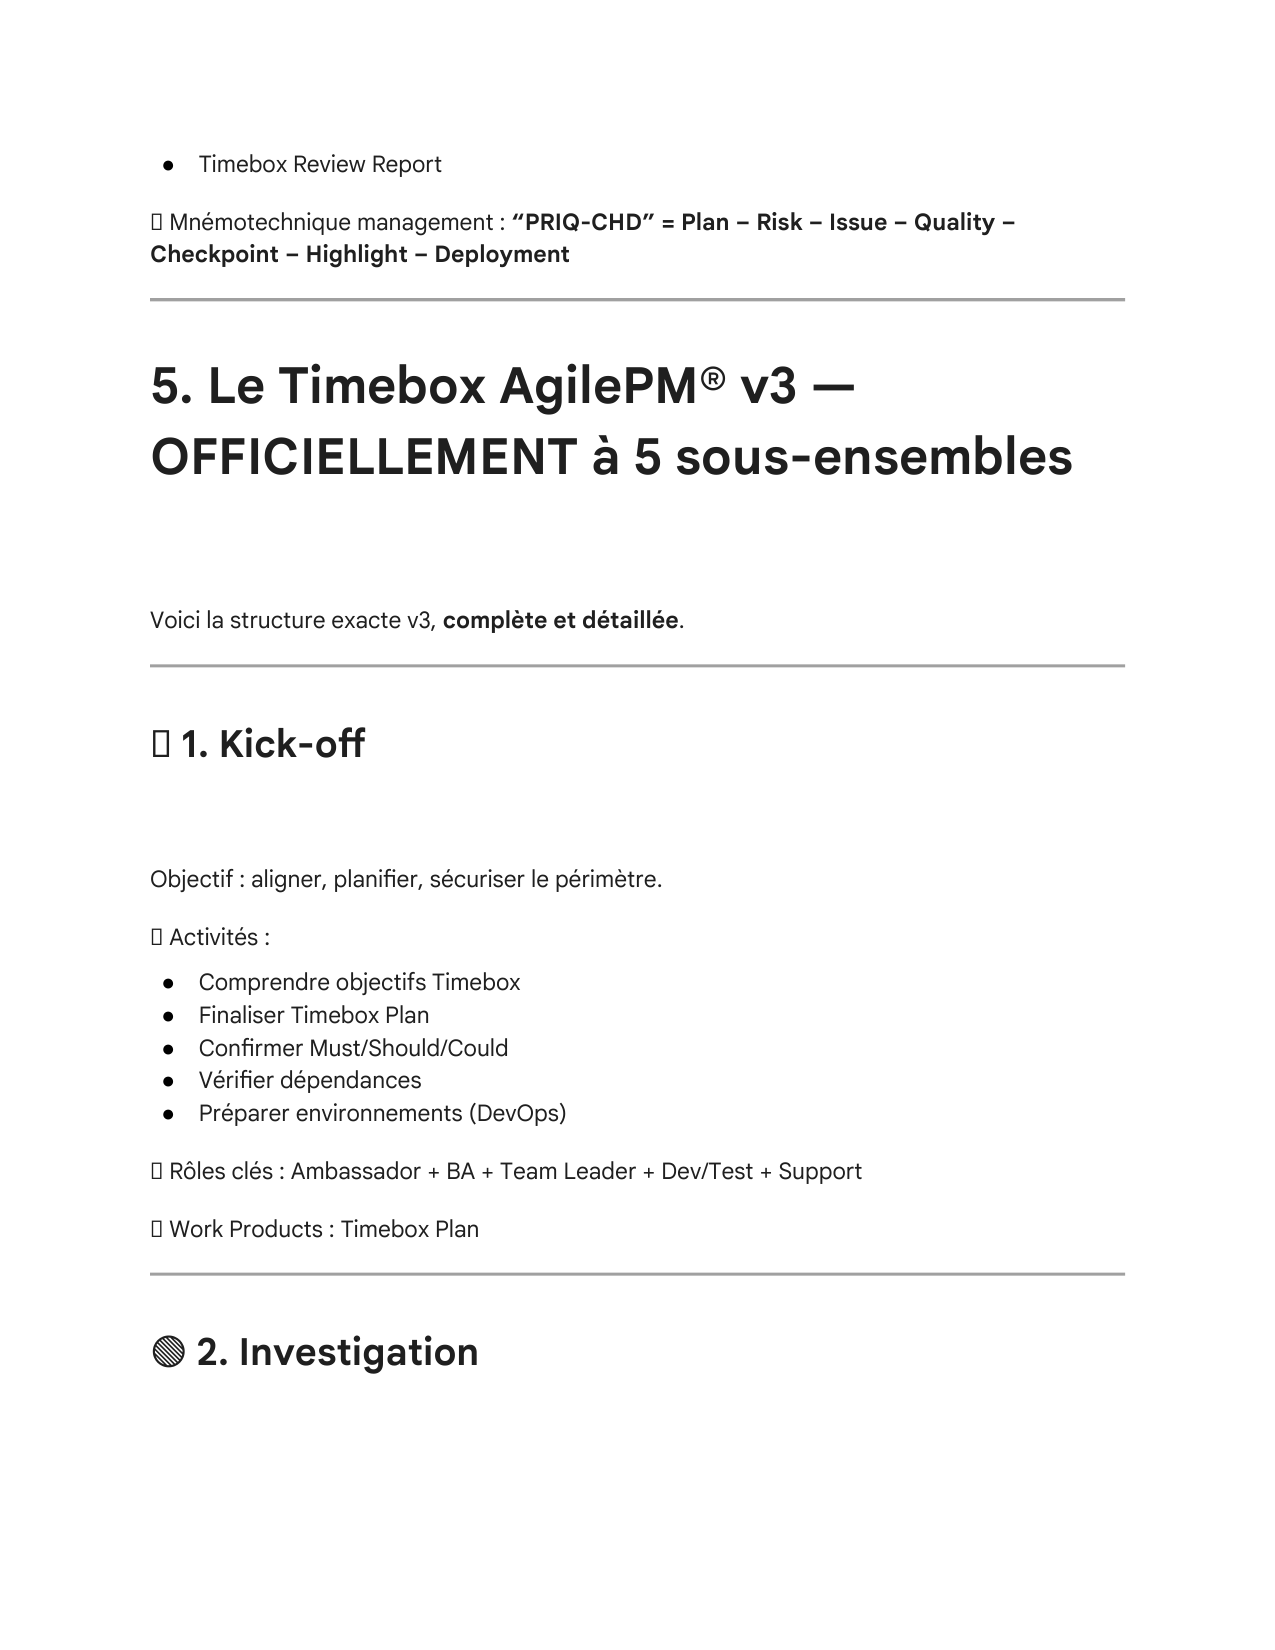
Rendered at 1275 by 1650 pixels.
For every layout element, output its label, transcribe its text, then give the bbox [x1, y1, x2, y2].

text 🎯 Mnémotechnique management : “PRIQ-CHD” = Plan – Risk – Issue – Quality – Checkpoint – Highlight – Deployment [150, 208, 1125, 269]
list Confirmer Must/Should/Could [161, 1034, 1125, 1063]
text 🎯 Rôles clés : Ambassador + BA + Team Leader + Dev/Test + Support [150, 1157, 1125, 1186]
list Préparer environnements (DevOps) [161, 1099, 1125, 1128]
text Objectif : aligner, planifier, sécuriser le périmètre. [150, 866, 1125, 894]
subtitle 5. Le Timebox AgilePM® v3 — OFFICIELLEMENT à 5 sous-ensembles [150, 355, 1125, 489]
list Timebox Review Report [161, 150, 1125, 179]
text 🎯 Activités : [150, 923, 1125, 952]
text Voici la structure exacte v3, complète et détaillée. [150, 607, 1125, 635]
list Comprendre objectifs Timebox [161, 969, 1125, 997]
subtitle 🟢 2. Investigation [150, 1329, 1125, 1376]
subtitle 🔵 1. Kick-off [150, 721, 1125, 768]
text 🎯 Work Products : Timebox Plan [150, 1215, 1125, 1244]
list Vérifier dépendances [161, 1067, 1125, 1096]
list Finaliser Timebox Plan [161, 1001, 1125, 1030]
